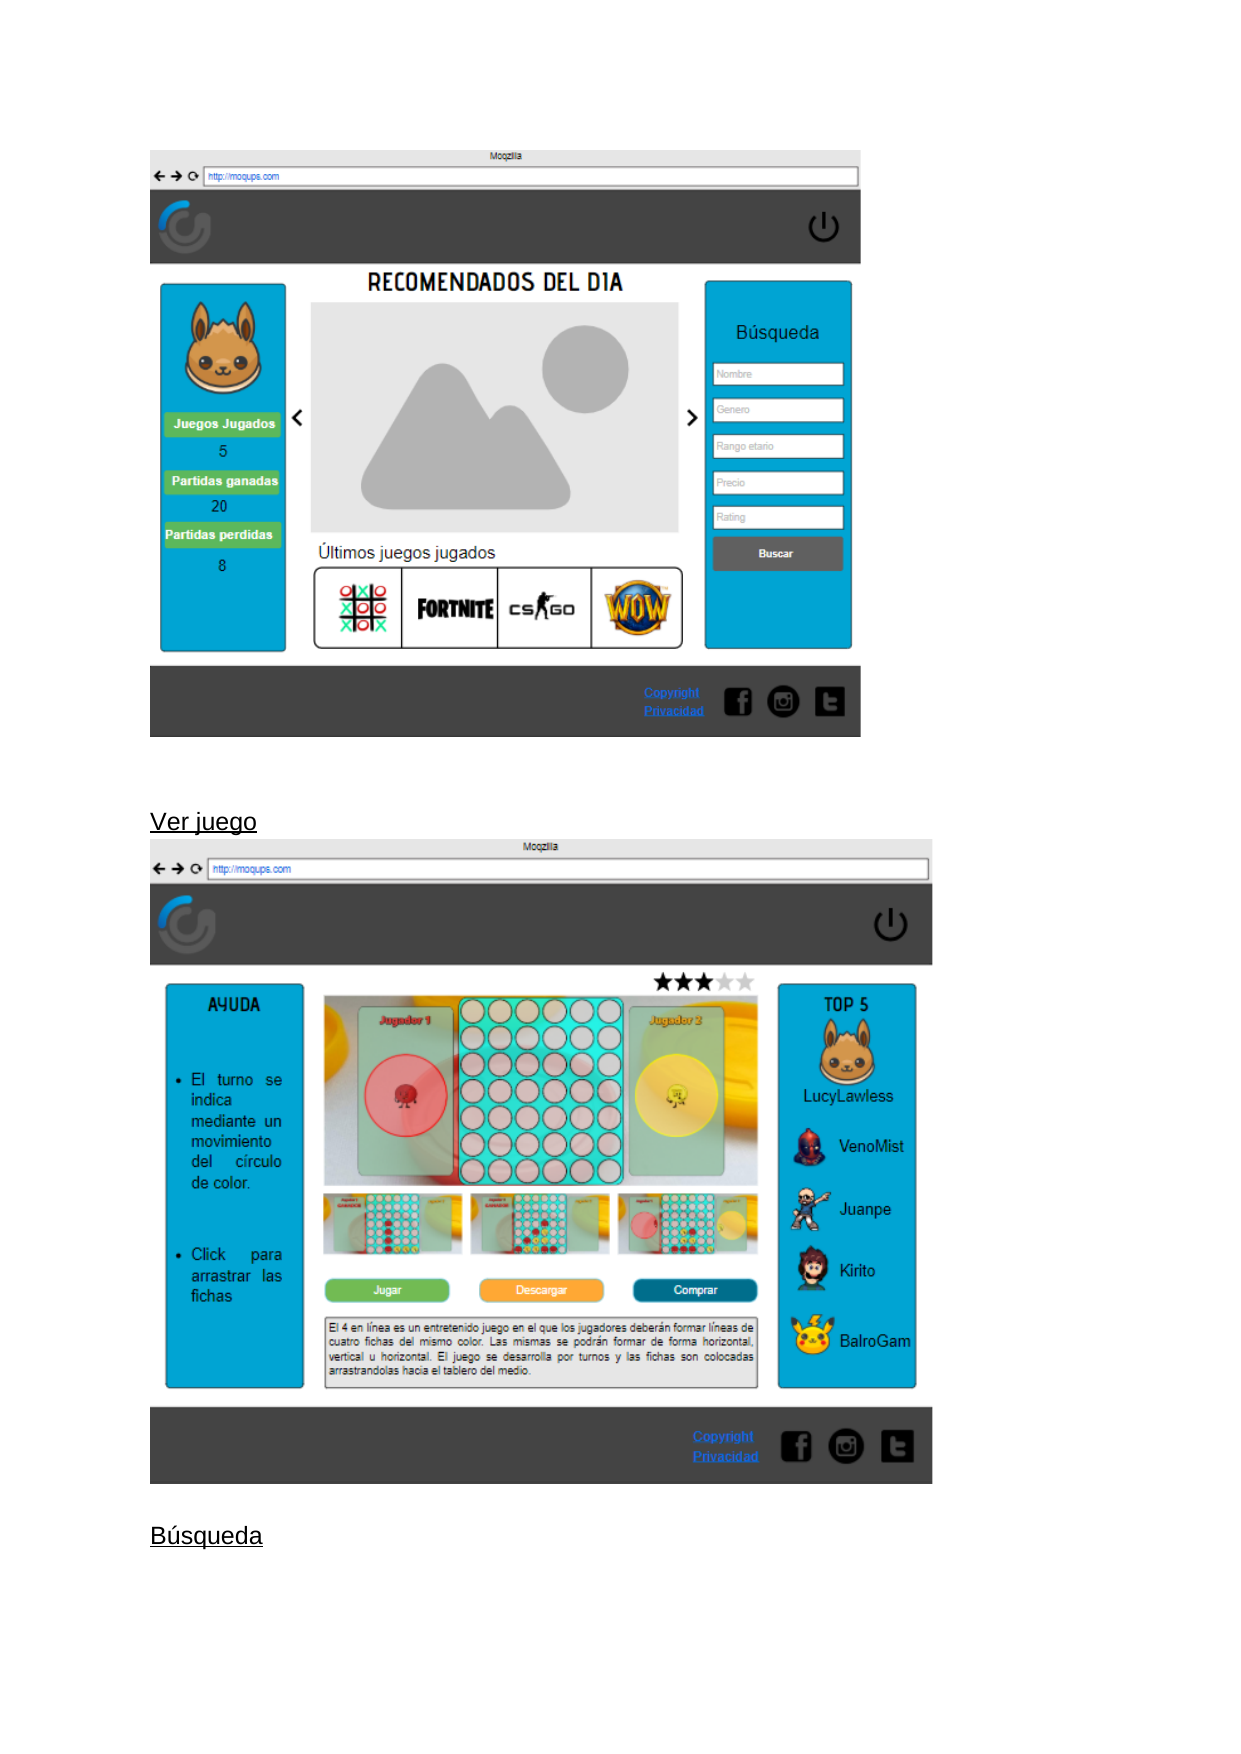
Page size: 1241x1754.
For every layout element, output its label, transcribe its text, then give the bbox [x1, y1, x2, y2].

picture [150, 839, 933, 1484]
picture [150, 150, 861, 737]
text Ver juego [150, 807, 1090, 835]
text Búsqueda [150, 1521, 1090, 1550]
